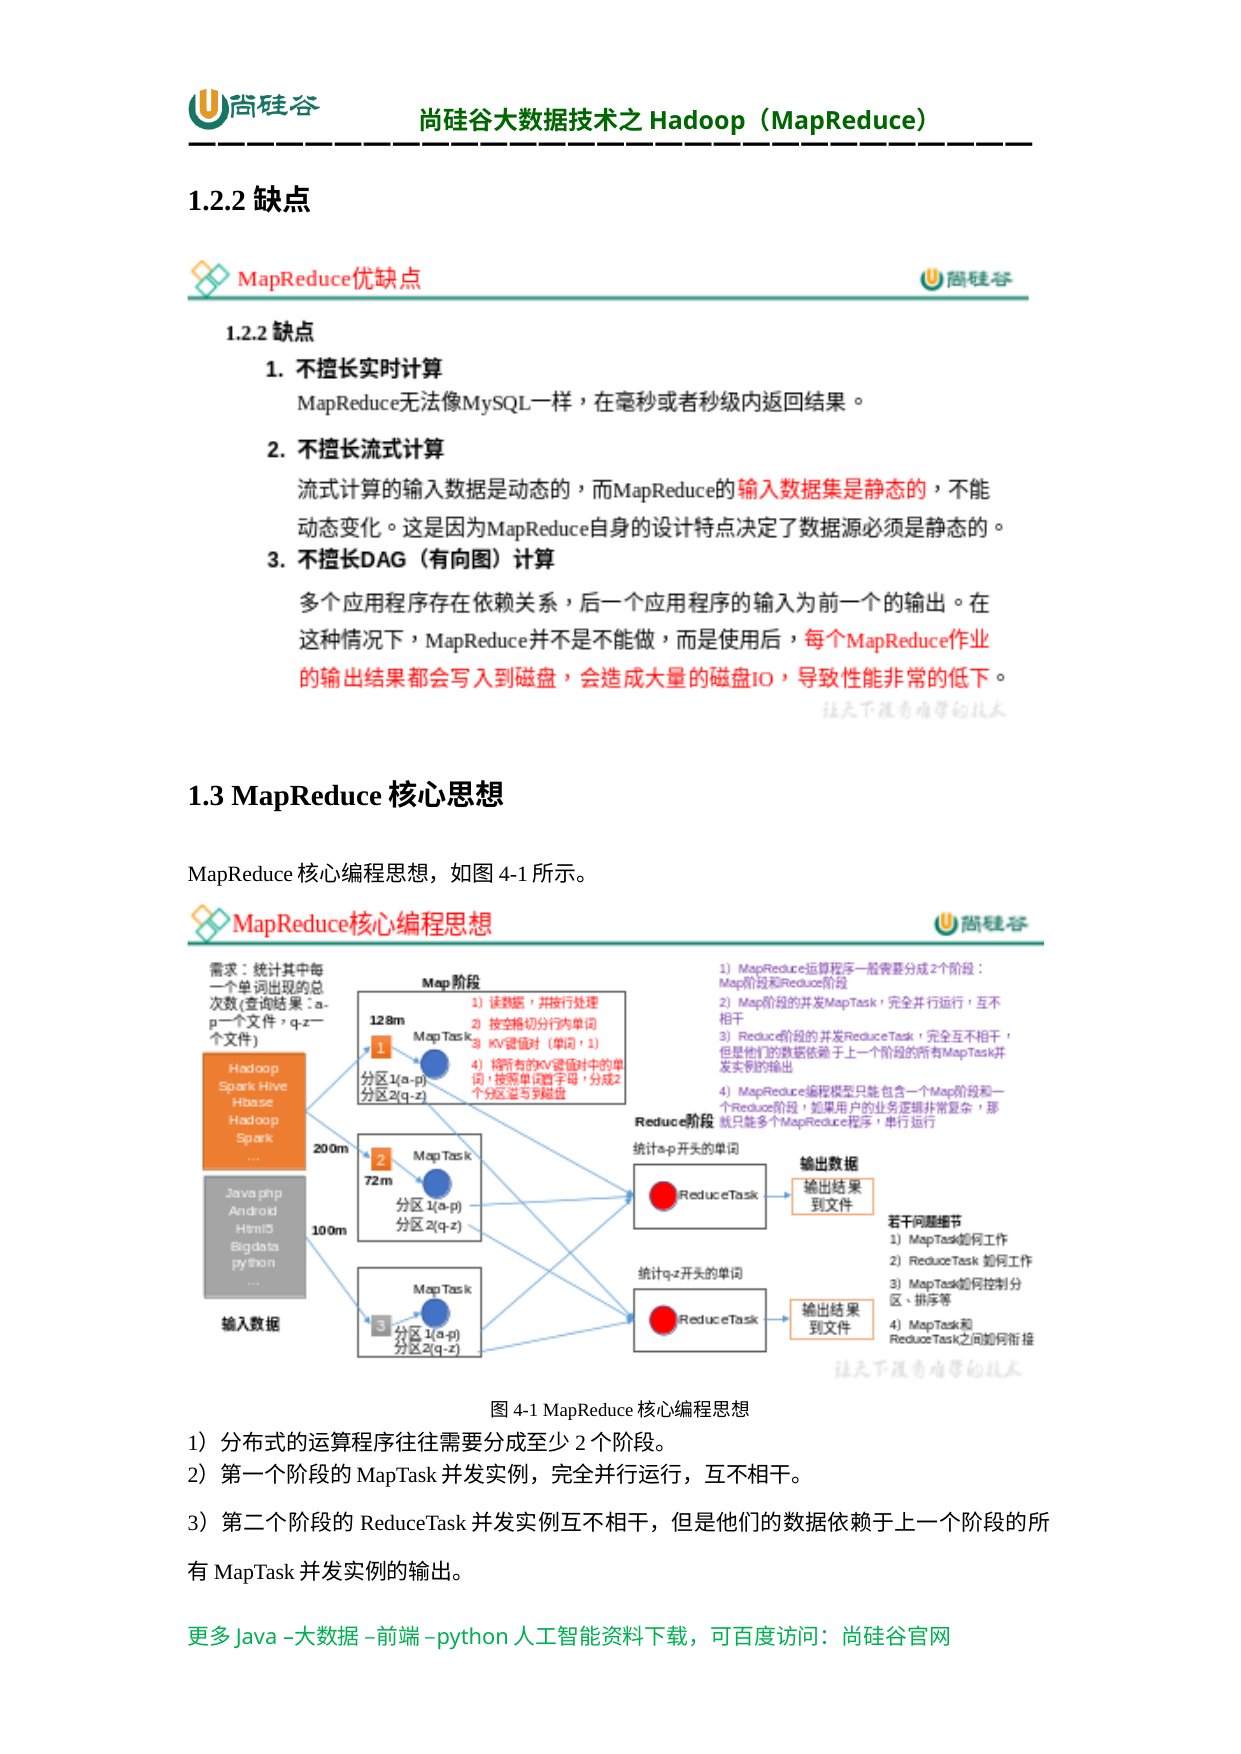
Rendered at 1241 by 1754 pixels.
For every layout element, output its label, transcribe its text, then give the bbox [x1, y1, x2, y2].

text 图4-1 MapReduce核心编程思想 [187, 1392, 1053, 1424]
text 3）第二个阶段的ReduceTask并发实例互不相干，但是他们的数据依赖于上一个阶段的所有MapTask并发实例的输出。 [187, 1505, 1053, 1586]
subtitle 1.3 MapReduce核心思想 [187, 760, 1053, 825]
text 1）分布式的运算程序往往需要分成至少2个阶段。 [187, 1424, 1053, 1457]
text MapReduce核心编程思想，如图4-1所示。 [187, 856, 1053, 888]
text 2）第一个阶段的MapTask并发实例，完全并行运行，互不相干。 [187, 1457, 1053, 1489]
picture [187, 88, 320, 130]
subtitle 1.2.2 缺点 [187, 165, 1053, 230]
